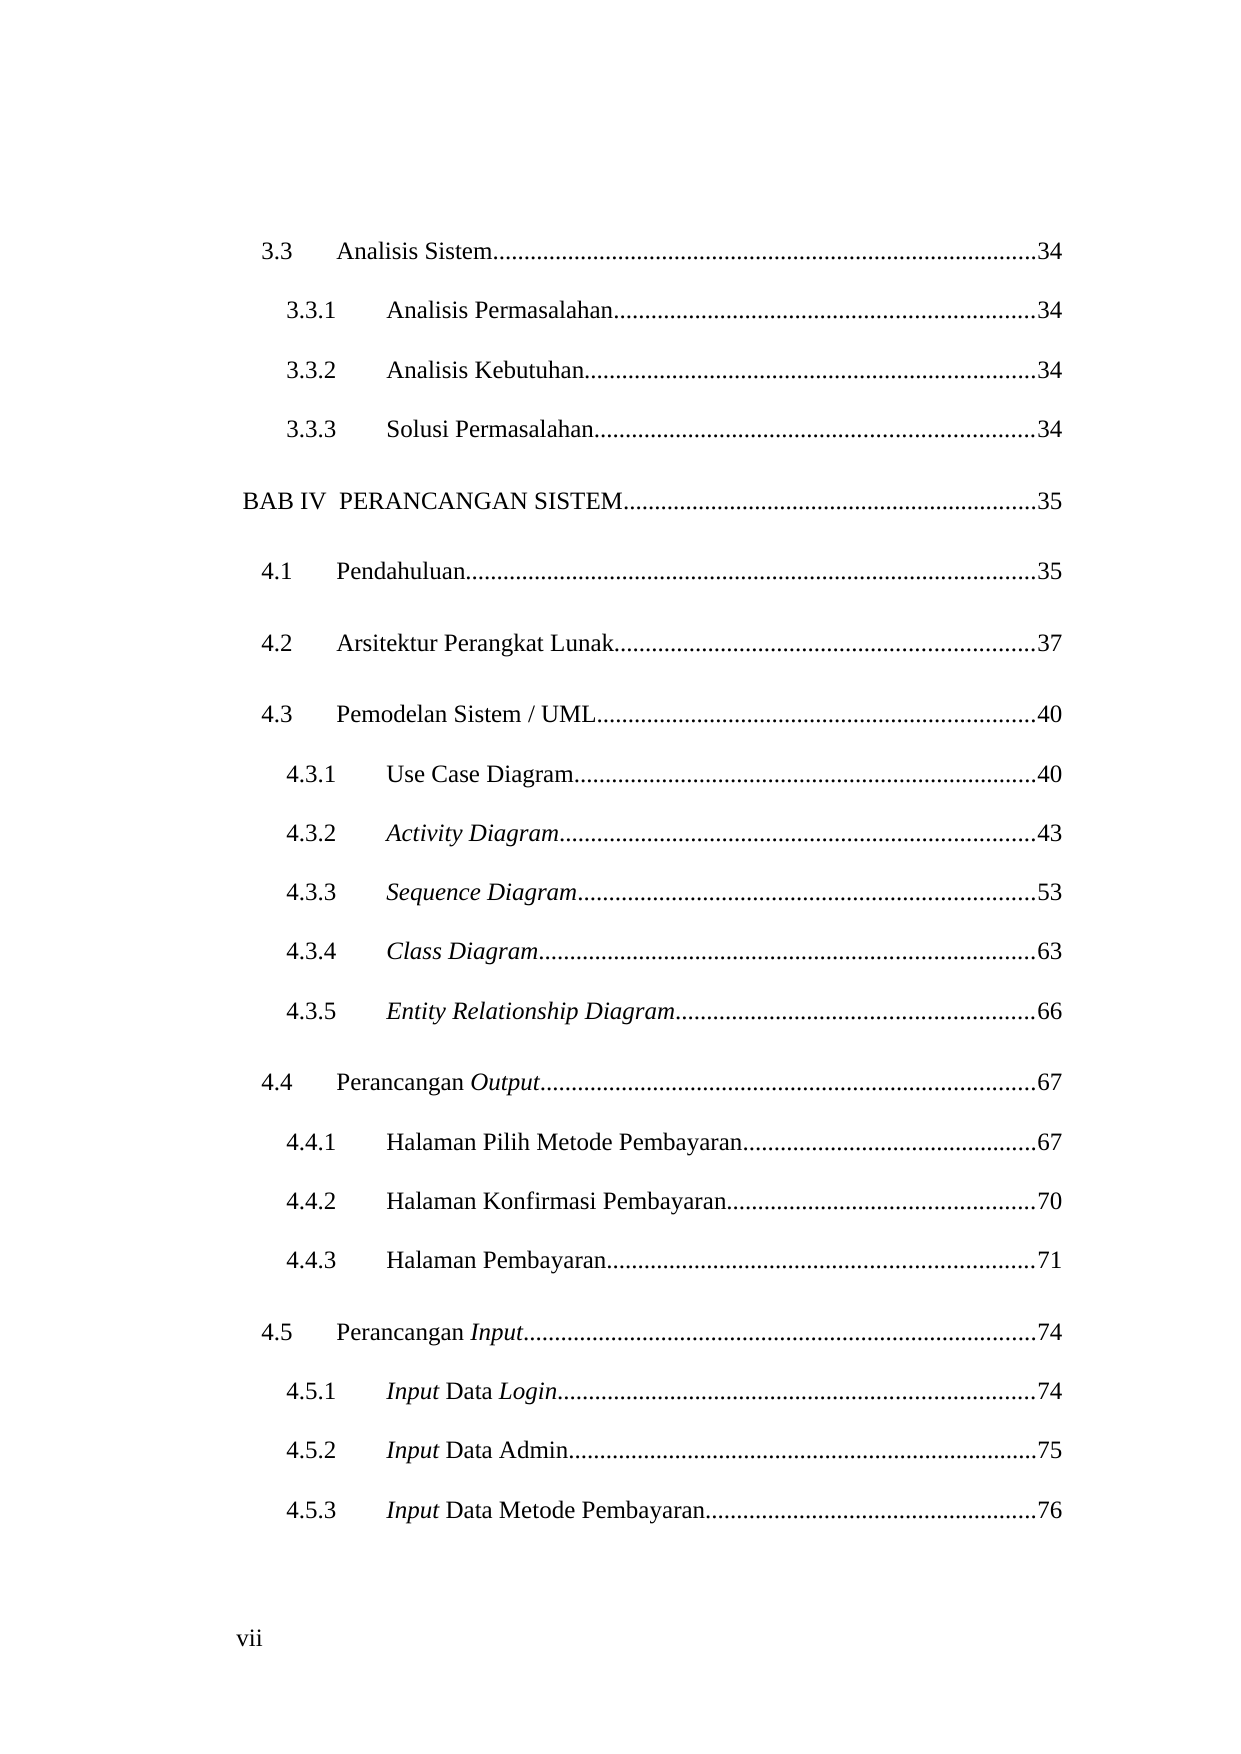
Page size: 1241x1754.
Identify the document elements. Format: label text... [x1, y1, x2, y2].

text 4.3.3 Sequence Diagram 53 [286, 877, 1063, 906]
text 4.5.1 Input Data Login 74 [286, 1376, 1063, 1405]
text 4.5.2 Input Data Admin 75 [286, 1436, 1063, 1464]
text 4.3.1 Use Case Diagram 40 [286, 759, 1063, 787]
text 4.3 Pemodelan Sistem / UML 40 [261, 699, 1063, 728]
text 3.3.2 Analisis Kebutuhan 34 [286, 355, 1063, 383]
text 4.5.3 Input Data Metode Pembayaran 76 [286, 1495, 1063, 1524]
text 4.3.4 Class Diagram 63 [286, 936, 1063, 965]
text 3.3.3 Solusi Permasalahan 34 [286, 414, 1063, 443]
text 4.4 Perancangan Output 67 [261, 1067, 1063, 1096]
text 4.3.2 Activity Diagram 43 [286, 818, 1063, 847]
text 3.3 Analisis Sistem 34 [261, 236, 1063, 265]
text 4.2 Arsitektur Perangkat Lunak 37 [261, 628, 1063, 656]
text BAB IV PERANCANGAN SISTEM 35 [236, 486, 1063, 514]
text 4.4.3 Halaman Pembayaran 71 [286, 1245, 1063, 1274]
text 4.4.1 Halaman Pilih Metode Pembayaran 67 [286, 1127, 1063, 1156]
text 3.3.1 Analisis Permasalahan 34 [286, 296, 1063, 324]
text 4.3.5 Entity Relationship Diagram 66 [286, 996, 1063, 1024]
text 4.4.2 Halaman Konfirmasi Pembayaran 70 [286, 1186, 1063, 1215]
text 4.1 Pendahuluan 35 [261, 556, 1063, 584]
text 4.5 Perancangan Input 74 [261, 1317, 1063, 1346]
